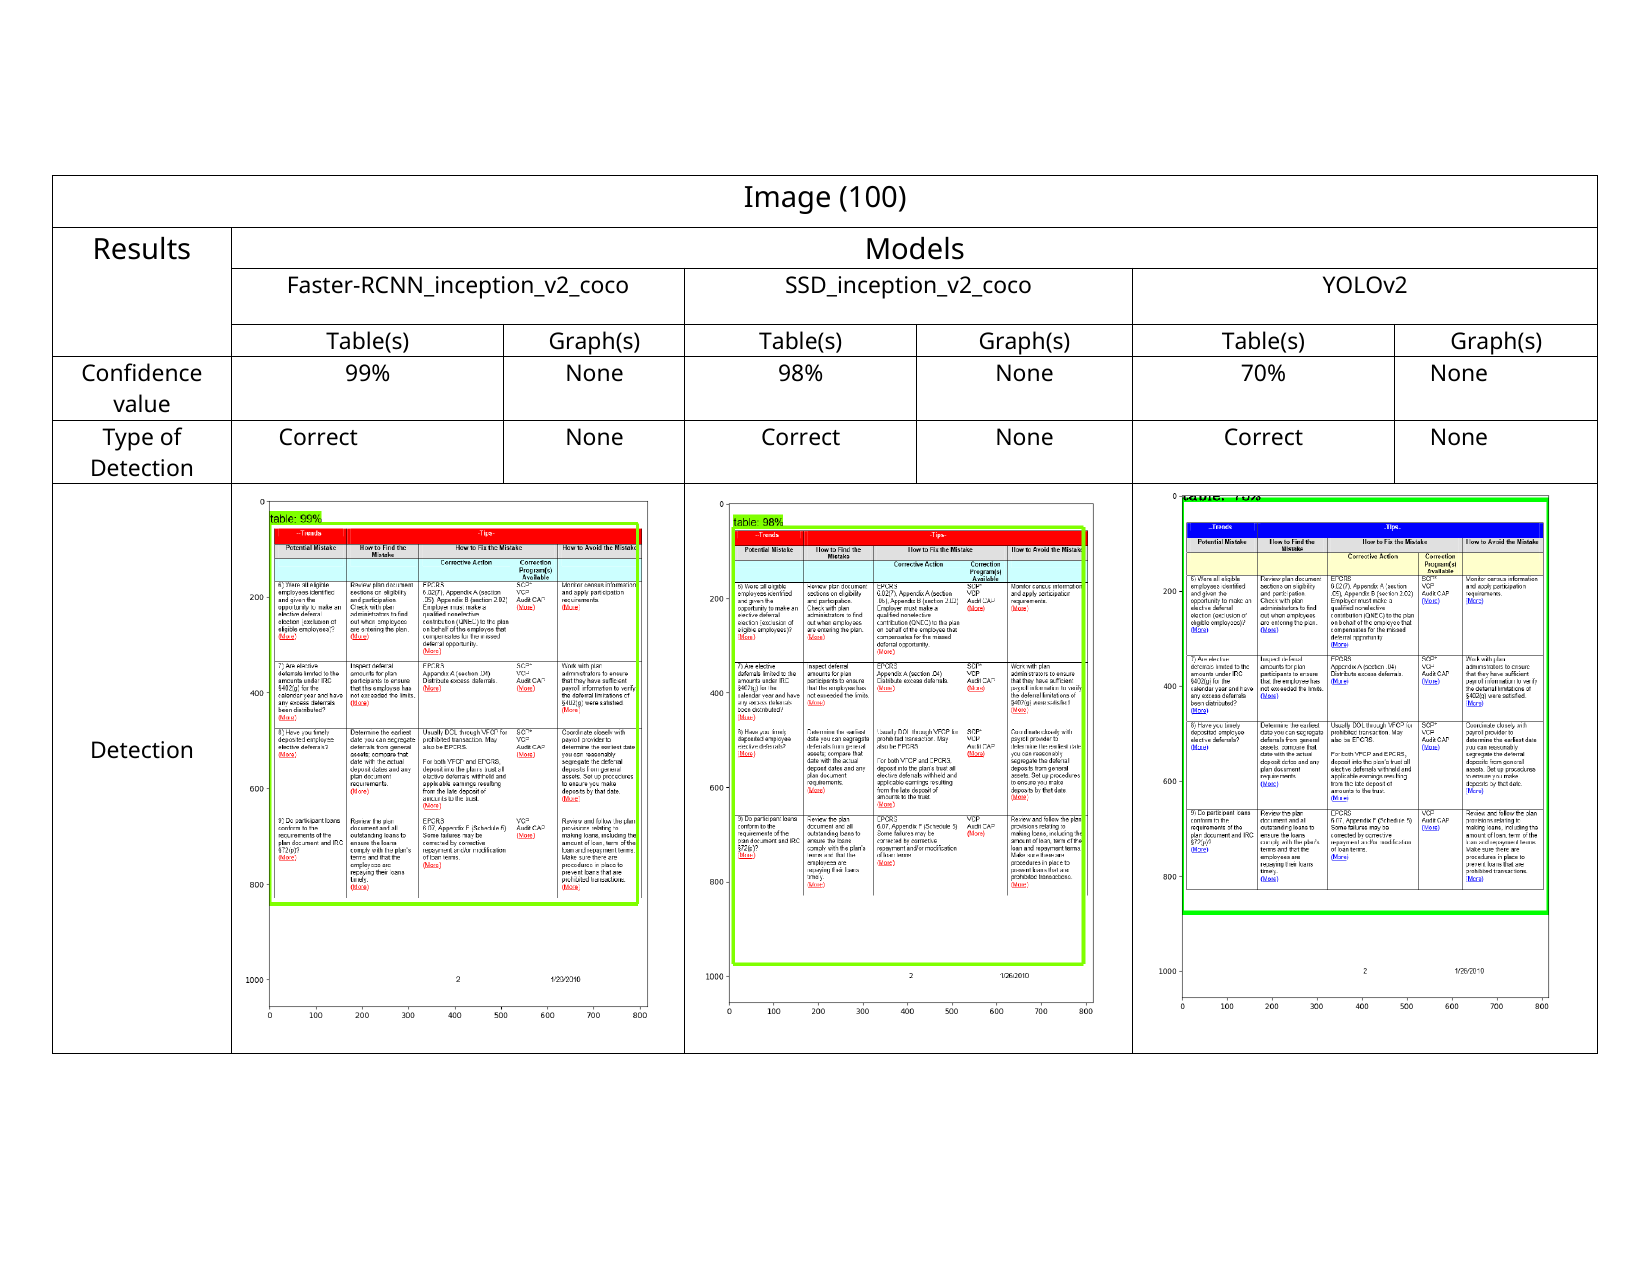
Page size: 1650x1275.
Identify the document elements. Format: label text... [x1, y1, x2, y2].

table_cell None [504, 421, 684, 483]
picture [245, 484, 671, 1028]
table_cell None [1395, 357, 1597, 420]
table_cell Correct [685, 421, 916, 483]
table_cell YOLOv2 [1133, 269, 1597, 324]
table_cell [1133, 484, 1597, 1052]
table_cell Confidence value [53, 357, 231, 420]
table_cell SSD_inception_v2_coco [685, 269, 1132, 324]
table_cell Table(s) [1133, 325, 1394, 356]
table_cell Models [232, 228, 1597, 268]
table_cell Results [53, 228, 231, 268]
table_cell 98% [685, 357, 916, 420]
table_cell Faster-RCNN_inception_v2_coco [232, 269, 684, 324]
table_cell Graph(s) [917, 325, 1132, 356]
table_cell 99% [232, 357, 503, 420]
table_cell Graph(s) [504, 325, 684, 356]
table_cell None [1395, 421, 1597, 483]
table_cell None [917, 357, 1132, 420]
table_cell [685, 484, 1132, 1052]
table_cell Table(s) [232, 325, 503, 356]
table_cell Type of Detection [53, 421, 231, 483]
table_cell [232, 484, 684, 1052]
table_cell 70% [1133, 357, 1394, 420]
table_cell [53, 268, 231, 356]
picture [696, 484, 1126, 1028]
table_cell Correct [232, 421, 503, 483]
table_header Image (100) [53, 176, 1597, 227]
picture [1153, 484, 1577, 1019]
table_cell Graph(s) [1395, 325, 1597, 356]
table_cell None [504, 357, 684, 420]
table_cell None [917, 421, 1132, 483]
table_cell Detection [53, 484, 231, 1052]
table_cell Correct [1133, 421, 1394, 483]
table_cell Table(s) [685, 325, 916, 356]
